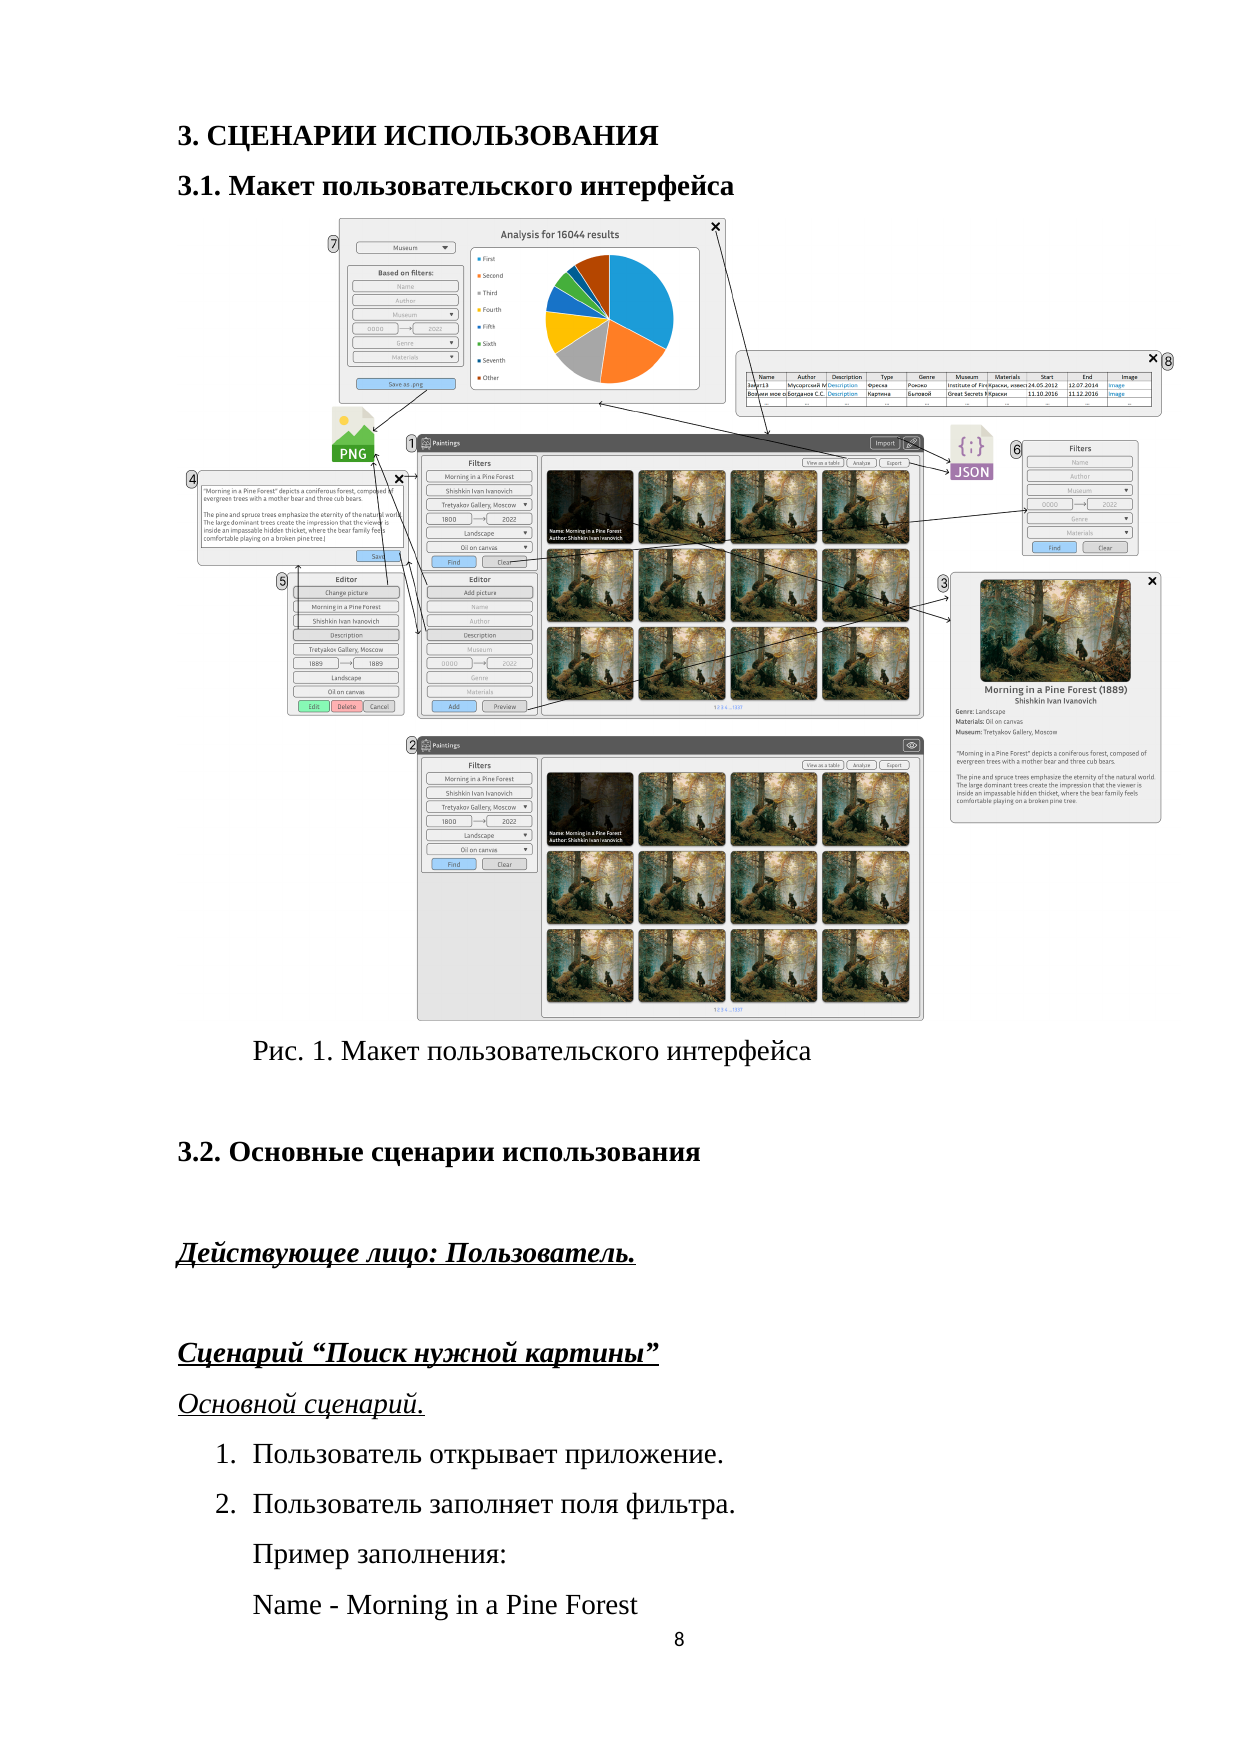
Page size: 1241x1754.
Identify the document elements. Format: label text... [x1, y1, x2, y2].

text Пример заполнения: Name - Morning in a Pine Forest [252, 1537, 1181, 1621]
text 3. СЦЕНАРИИ ИСПОЛЬЗОВАНИЯ [177, 118, 1181, 152]
list Пользователь заполняет поля фильтра. [215, 1486, 1181, 1520]
text Сценарий “Поиск нужной картины” [177, 1335, 1181, 1369]
text Действующее лицо: Пользователь. [177, 1235, 1181, 1268]
text Основной сценарий. [177, 1386, 1181, 1419]
text 3.1. Макет пользовательского интерфейса [177, 168, 1181, 202]
picture [177, 218, 1182, 1021]
text 3.2. Основные сценарии использования [177, 1134, 1181, 1168]
list Пользователь открывает приложение. [215, 1436, 1181, 1469]
text Рис. 1. Макет пользовательского интерфейса [177, 1033, 1181, 1067]
